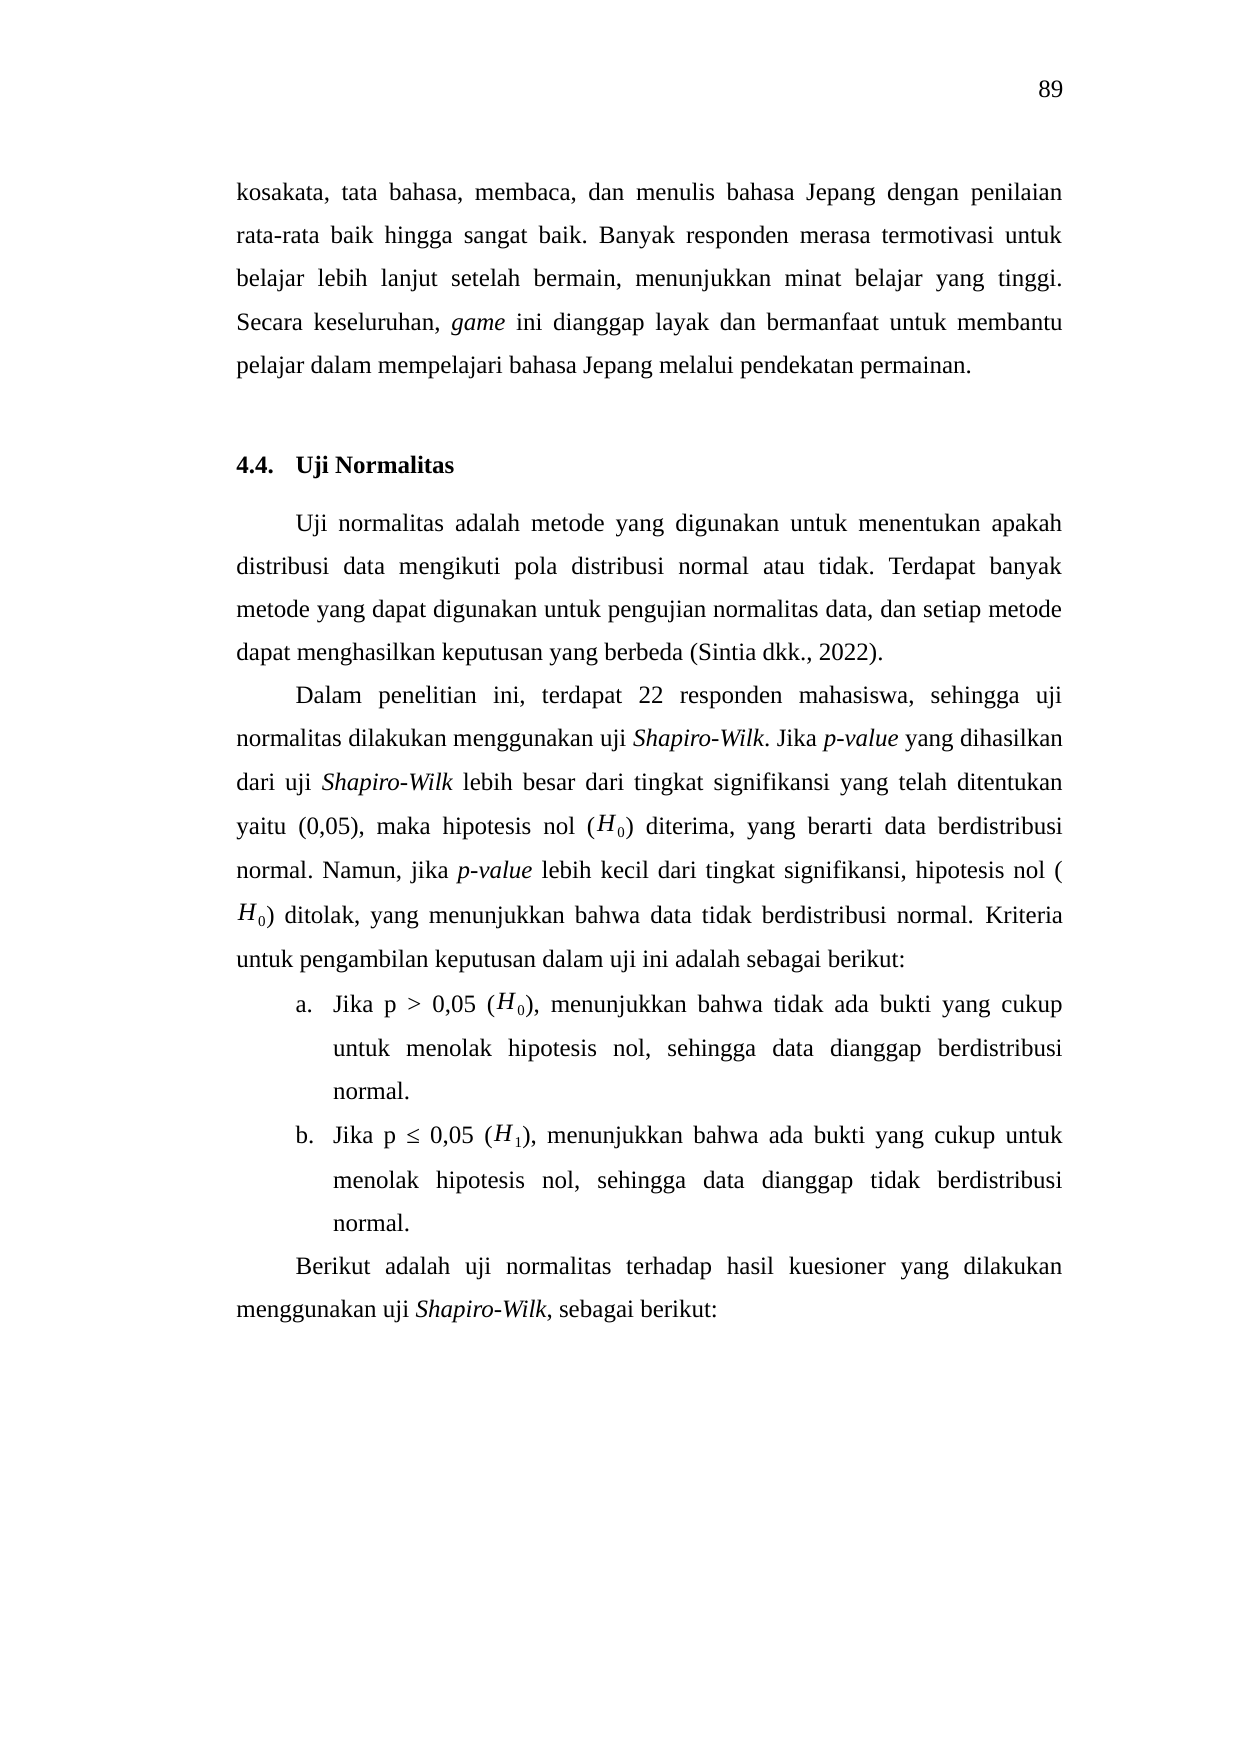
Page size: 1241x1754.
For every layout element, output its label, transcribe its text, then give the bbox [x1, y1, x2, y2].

text Dalam penelitian ini, terdapat 22 responden mahasiswa, sehingga uji normalitas dilakukan menggunakan uji Shapiro-Wilk. Jika p-value yang dihasilkan dari uji Shapiro-Wilk lebih besar dari tingkat signifikansi yang telah ditentukan yaitu (0,05), maka hipotesis nol () diterima, yang berarti data berdistribusi normal. Namun, jika p-value lebih kecil dari tingkat signifikansi, hipotesis nol () ditolak, yang menunjukkan bahwa data tidak berdistribusi normal. Kriteria untuk pengambilan keputusan dalam uji ini adalah sebagai berikut: [236, 680, 1063, 973]
list Jika p > 0,05 (), menunjukkan bahwa tidak ada bukti yang cukup untuk menolak hipotesis nol, sehingga data dianggap berdistribusi normal. [295, 987, 1063, 1105]
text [236, 177, 1063, 378]
text Uji normalitas adalah metode yang digunakan untuk menentukan apakah distribusi data mengikuti pola distribusi normal atau tidak. Terdapat banyak metode yang dapat digunakan untuk pengujian normalitas data, dan setiap metode dapat menghasilkan keputusan yang berbeda . [236, 508, 1063, 666]
subtitle Uji Normalitas [236, 450, 1063, 479]
text Berikut adalah uji normalitas terhadap hasil kuesioner yang dilakukan menggunakan uji Shapiro-Wilk, sebagai berikut: [236, 1251, 1063, 1323]
list Jika p ≤ 0,05 (), menunjukkan bahwa ada bukti yang cukup untuk menolak hipotesis nol, sehingga data dianggap tidak berdistribusi normal. [295, 1119, 1063, 1237]
